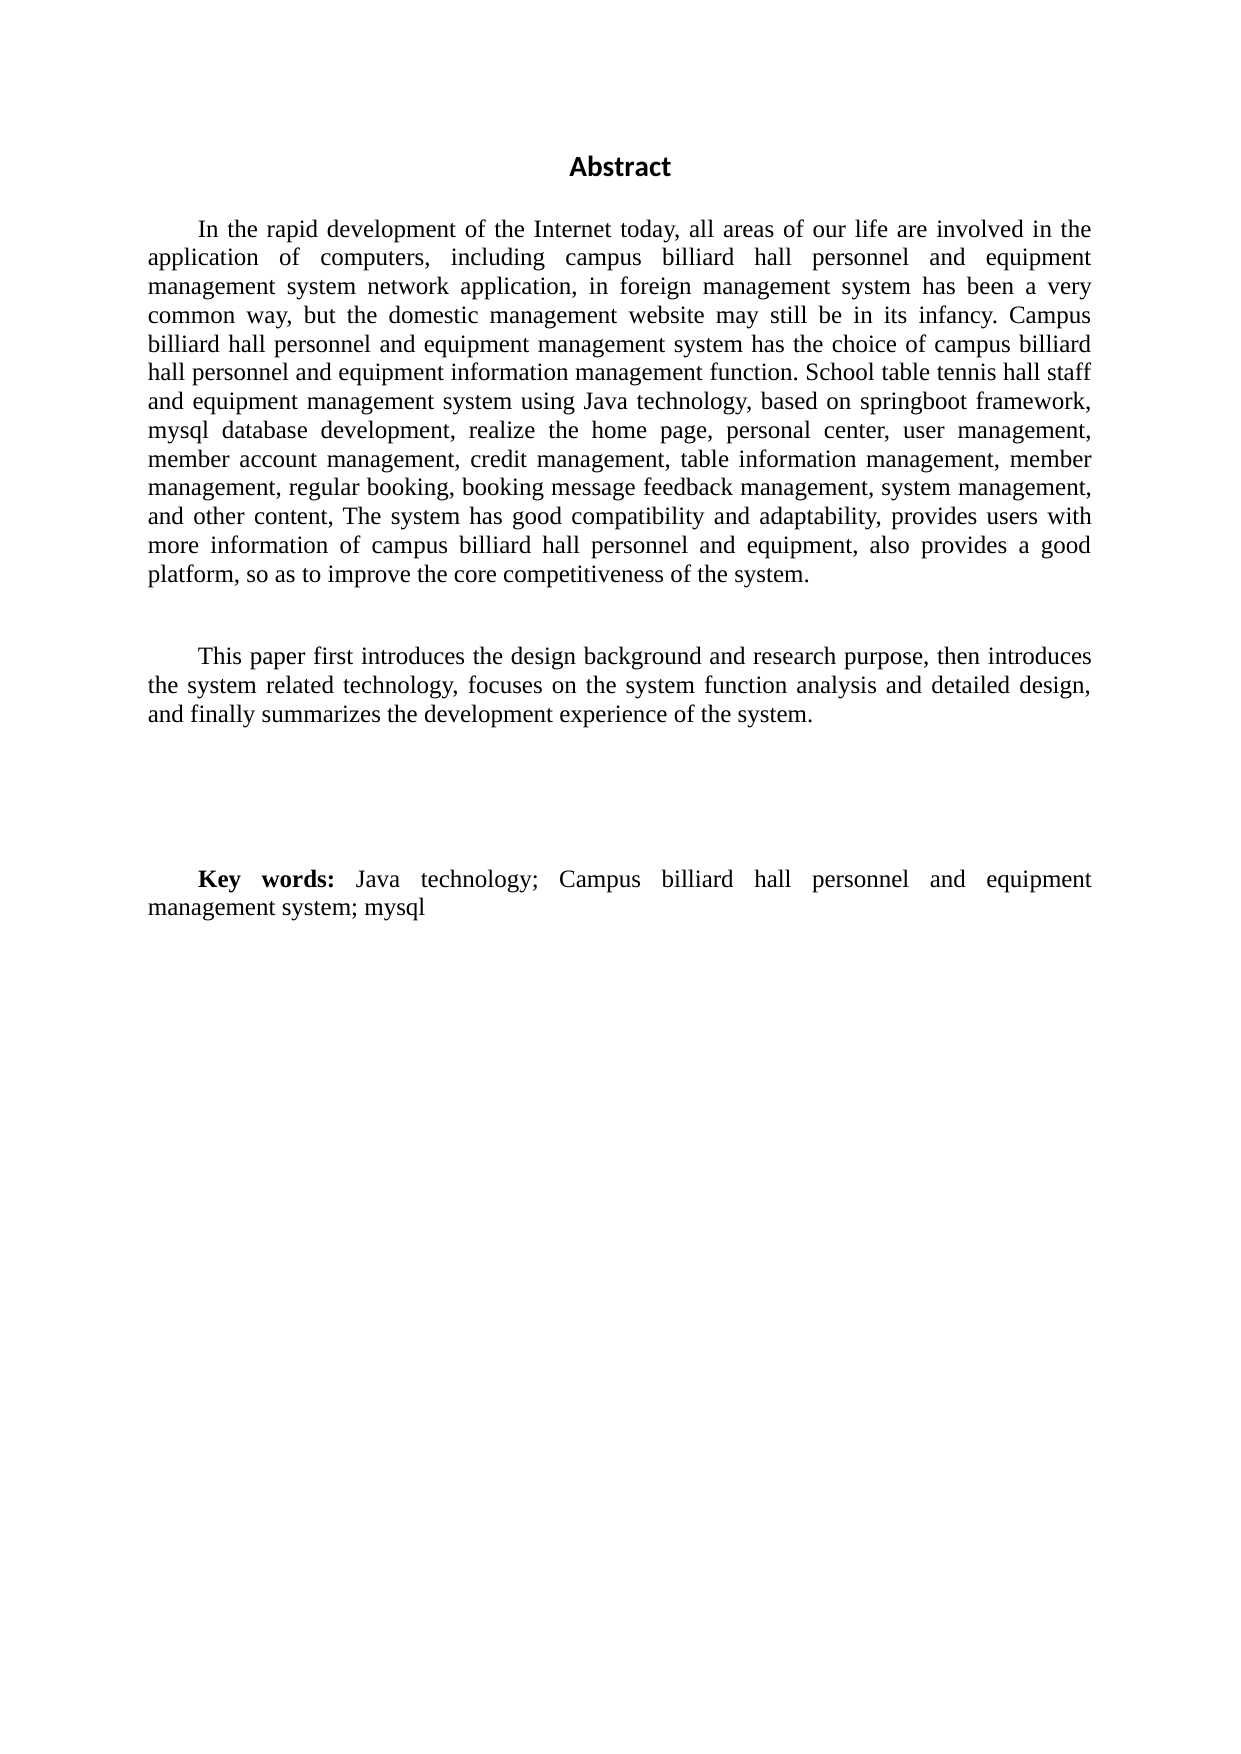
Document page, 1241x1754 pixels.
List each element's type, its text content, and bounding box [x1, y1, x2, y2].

text In the rapid development of the Internet today, all areas of our life are involved in the application of computers, including campus billiard hall personnel and equipment management system network application, in foreign management system has been a very common way, but the domestic management website may still be in its infancy. Campus billiard hall personnel and equipment management system has the choice of campus billiard hall personnel and equipment information management function. School table tennis hall staff and equipment management system using Java technology, based on springboot framework, mysql database development, realize the home page, personal center, user management, member account management, credit management, table information management, member management, regular booking, booking message feedback management, system management, and other content, The system has good compatibility and adaptability, provides users with more information of campus billiard hall personnel and equipment, also provides a good platform, so as to improve the core competitiveness of the system. [148, 214, 1092, 587]
text Abstract [148, 148, 1092, 183]
text Key words: Java technology; Campus billiard hall personnel and equipment management system; mysql [148, 864, 1092, 921]
text This paper first introduces the design background and research purpose, then introduces the system related technology, focuses on the system function analysis and detailed design, and finally summarizes the development experience of the system. [148, 641, 1092, 727]
